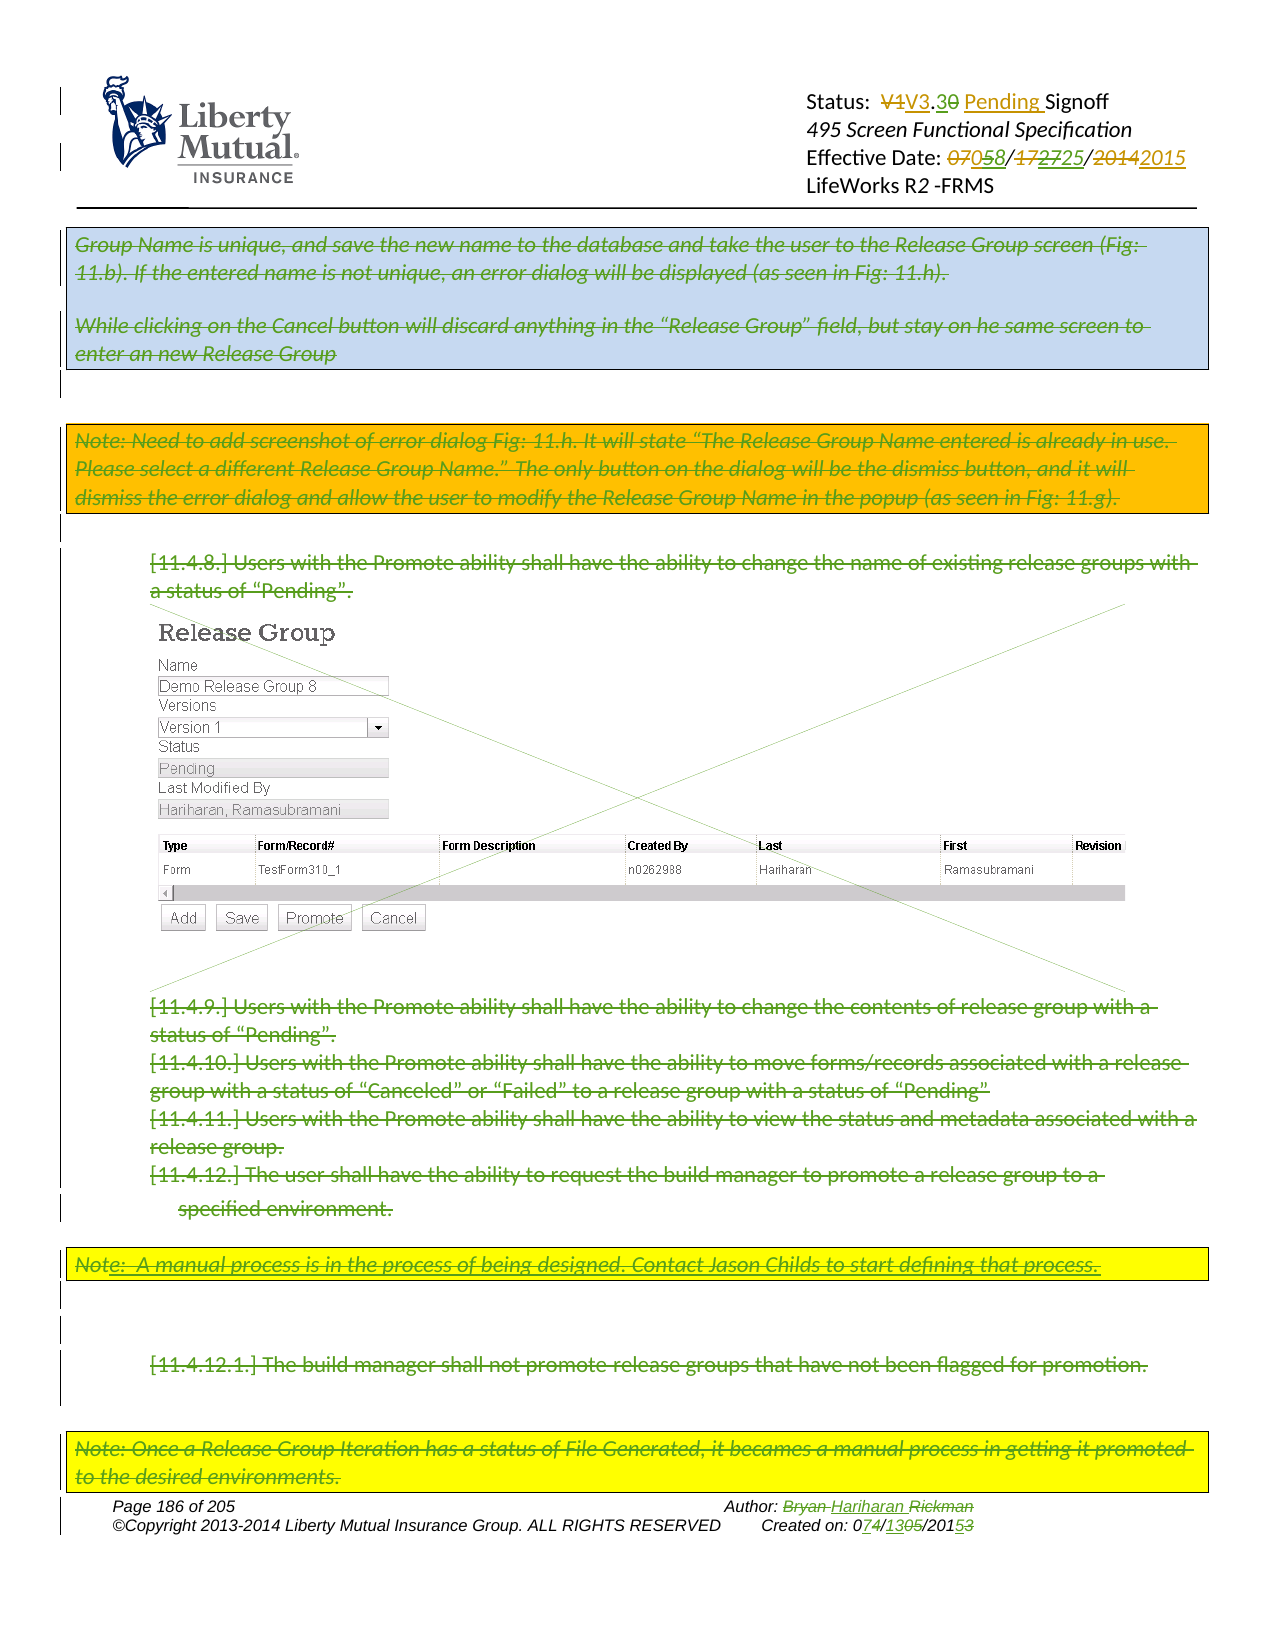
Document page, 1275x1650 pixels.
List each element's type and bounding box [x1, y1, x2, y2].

picture [640, 605, 1125, 991]
picture [153, 604, 1122, 797]
picture [152, 799, 1122, 992]
picture [150, 605, 634, 991]
picture [80, 52, 322, 206]
